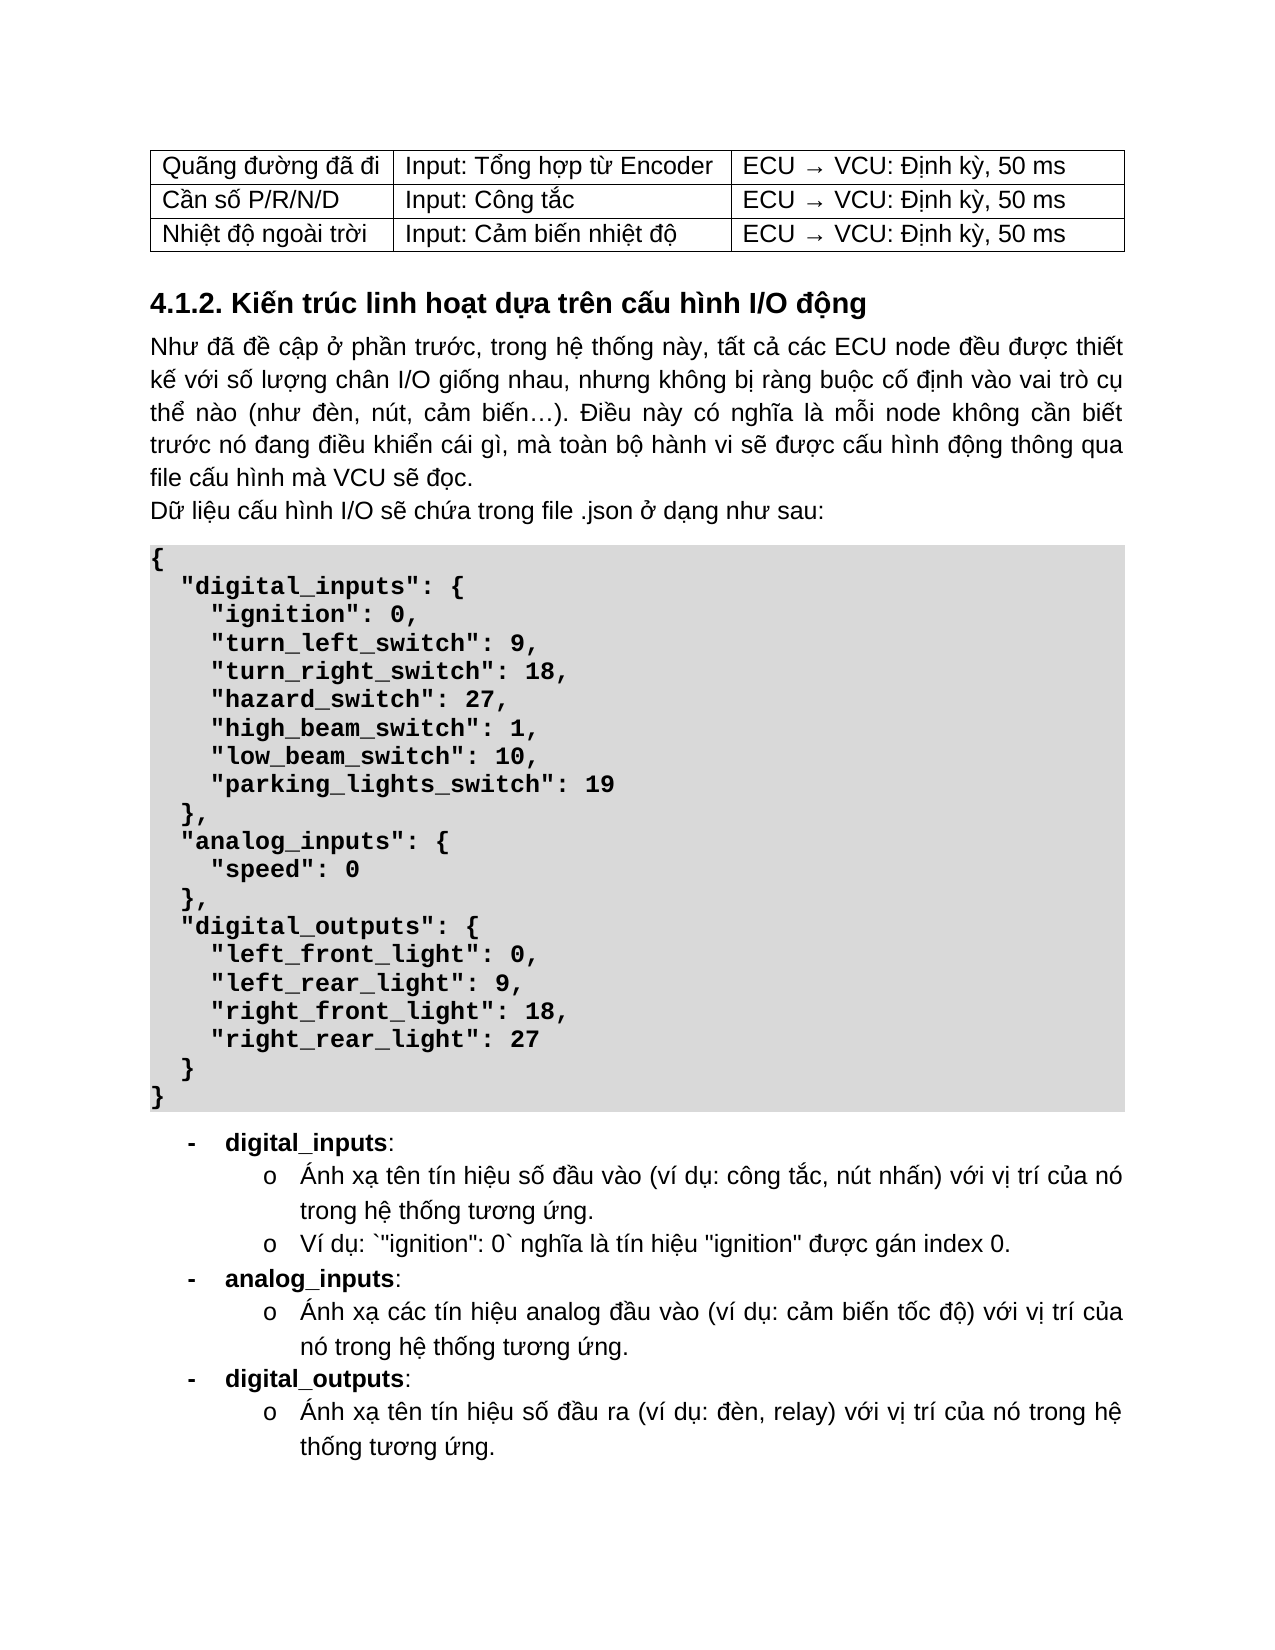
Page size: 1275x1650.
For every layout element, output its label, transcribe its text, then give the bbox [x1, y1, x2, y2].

text "analog_inputs": { [150, 828, 1125, 857]
table_cell ECU → VCU: Định kỳ, 50 ms [732, 219, 1124, 251]
text } [150, 1055, 1125, 1083]
text "turn_left_switch": 9, [150, 630, 1125, 658]
text "digital_inputs": { [150, 573, 1125, 602]
subtitle 4.1.2. Kiến trúc linh hoạt dựa trên cấu hình I/O động [150, 286, 1125, 319]
text Dữ liệu cấu hình I/O sẽ chứa trong file .json ở dạng như sau: [150, 496, 1125, 524]
table_cell Input: Công tắc [394, 185, 731, 217]
text }, [150, 800, 1125, 828]
list Ví dụ: `"ignition": 0` nghĩa là tín hiệu "ignition" được gán index 0. [262, 1229, 1125, 1260]
list Ánh xạ tên tín hiệu số đầu vào (ví dụ: công tắc, nút nhấn) với vị trí của nó trong hệ thống tương ứng. [262, 1161, 1125, 1225]
text "parking_lights_switch": 19 [150, 772, 1125, 800]
list digital_outputs: [187, 1364, 1125, 1393]
list analog_inputs: [187, 1264, 1125, 1293]
text "ignition": 0, [150, 602, 1125, 630]
text Như đã đề cập ở phần trước, trong hệ thống này, tất cả các ECU node đều được thiết kế với số lượng chân I/O giống nhau, nhưng không bị ràng buộc cố định vào vai trò cụ thể nào (như đèn, nút, cảm biến…). Điều này có nghĩa là mỗi node không cần biết trước nó đang điều khiển cái gì, mà toàn bộ hành vi sẽ được cấu hình động thông qua file cấu hình mà VCU sẽ đọc. [150, 332, 1125, 492]
text "hazard_switch": 27, [150, 687, 1125, 715]
text "speed": 0 [150, 857, 1125, 885]
list Ánh xạ các tín hiệu analog đầu vào (ví dụ: cảm biến tốc độ) với vị trí của nó trong hệ thống tương ứng. [262, 1297, 1125, 1360]
table_cell ECU → VCU: Định kỳ, 50 ms [732, 185, 1124, 217]
text "left_rear_light": 9, [150, 970, 1125, 998]
text "left_front_light": 0, [150, 942, 1125, 970]
text "right_rear_light": 27 [150, 1027, 1125, 1055]
text { [150, 545, 1125, 573]
table_cell Quãng đường đã đi [151, 151, 393, 184]
text "turn_right_switch": 18, [150, 658, 1125, 687]
text } [150, 1083, 1125, 1112]
table_cell ECU → VCU: Định kỳ, 50 ms [732, 151, 1124, 184]
table_cell Input: Tổng hợp từ Encoder [394, 151, 731, 184]
list digital_inputs: [187, 1128, 1125, 1157]
text "high_beam_switch": 1, [150, 715, 1125, 743]
table_cell Nhiệt độ ngoài trời [151, 219, 393, 251]
text }, [150, 885, 1125, 913]
text "digital_outputs": { [150, 913, 1125, 942]
list Ánh xạ tên tín hiệu số đầu ra (ví dụ: đèn, relay) với vị trí của nó trong hệ thống tương ứng. [262, 1397, 1125, 1461]
table_cell Cần số P/R/N/D [151, 185, 393, 217]
table_cell Input: Cảm biến nhiệt độ [394, 219, 731, 251]
text "low_beam_switch": 10, [150, 743, 1125, 772]
text "right_front_light": 18, [150, 998, 1125, 1027]
